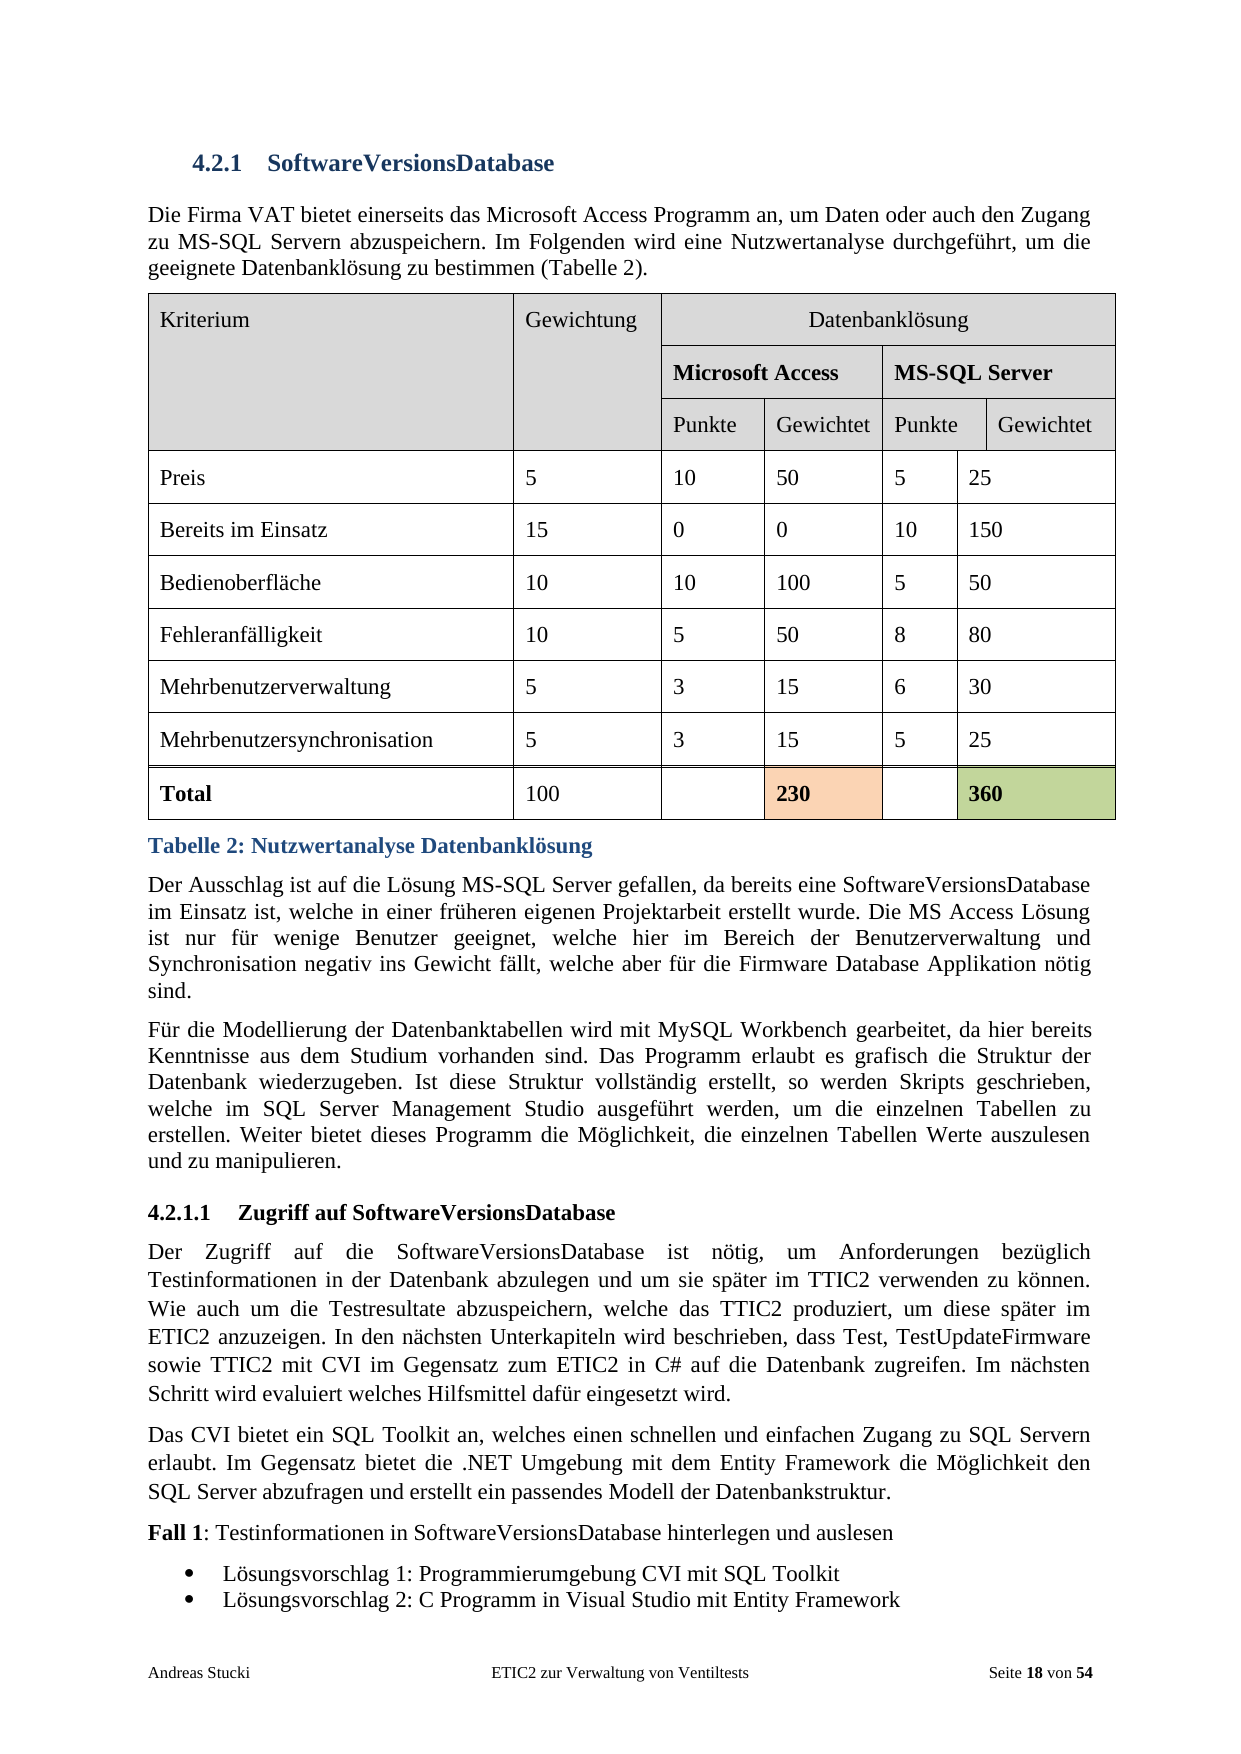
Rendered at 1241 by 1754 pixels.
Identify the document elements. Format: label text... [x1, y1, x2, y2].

table_cell [883, 768, 957, 819]
text Der Zugriff auf die SoftwareVersionsDatabase ist nötig, um Anforderungen bezüglich Testinformationen in der Datenbank abzulegen und um sie später im TTIC2 verwenden zu können. Wie auch um die Testresultate abzuspeichern, welche das TTIC2 produziert, um diese später im ETIC2 anzuzeigen. In den nächsten Unterkapiteln wird beschrieben, dass Test, TestUpdateFirmware sowie TTIC2 mit CVI im Gegensatz zum ETIC2 in C# auf die Datenbank zugreifen. Im nächsten Schritt wird evaluiert welches Hilfsmittel dafür eingesetzt wird. [148, 1238, 1092, 1406]
table_cell 0 [662, 504, 764, 555]
table_header Datenbanklösung [662, 294, 1115, 345]
table_cell 3 [662, 661, 764, 712]
text Fall 1: Testinformationen in SoftwareVersionsDatabase hinterlegen und auslesen [148, 1519, 1092, 1545]
list Lösungsvorschlag 2: C Programm in Visual Studio mit Entity Framework [185, 1586, 1092, 1612]
subtitle SoftwareVersionsDatabase [192, 148, 1092, 176]
table_cell 10 [514, 556, 661, 607]
table_cell Mehrbenutzersynchronisation [149, 713, 513, 764]
table_cell [662, 768, 764, 819]
table_cell 0 [765, 504, 882, 555]
table_cell 50 [765, 451, 882, 503]
table_cell 10 [662, 451, 764, 503]
table_cell 5 [662, 609, 764, 660]
table_cell 10 [662, 556, 764, 607]
table_cell Bedienoberfläche [149, 556, 513, 607]
table_cell 8 [883, 609, 957, 660]
table_cell 150 [958, 504, 1115, 555]
table_cell MS-SQL Server [883, 346, 1115, 398]
table_header Kriterium [149, 294, 513, 450]
table_cell 50 [958, 556, 1115, 607]
table_cell Bereits im Einsatz [149, 504, 513, 555]
table_cell 100 [765, 556, 882, 607]
list Lösungsvorschlag 1: Programmierumgebung CVI mit SQL Toolkit [185, 1559, 1092, 1586]
table_cell Microsoft Access [662, 346, 882, 398]
table_cell Mehrbenutzerverwaltung [149, 661, 513, 712]
table_cell 10 [883, 504, 957, 555]
table_cell Total [149, 768, 513, 819]
table_cell 3 [662, 713, 764, 764]
table_cell 5 [883, 713, 957, 764]
table_cell 80 [958, 609, 1115, 660]
table_cell Gewichtet [765, 399, 882, 450]
table_header Gewichtung [514, 294, 661, 450]
table_cell 15 [765, 661, 882, 712]
table_cell 5 [514, 661, 661, 712]
table_cell 15 [765, 713, 882, 764]
table_cell 5 [883, 556, 957, 607]
table_cell 30 [958, 661, 1115, 712]
table_cell 6 [883, 661, 957, 712]
subtitle Zugriff auf SoftwareVersionsDatabase [148, 1199, 1092, 1225]
table_cell 360 [958, 768, 1115, 819]
table_cell 25 [958, 713, 1115, 764]
table_cell 5 [514, 713, 661, 764]
table_cell Punkte [883, 399, 986, 450]
text Die Firma VAT bietet einerseits das Microsoft Access Programm an, um Daten oder auch den Zugang zu MS-SQL Servern abzuspeichern. Im Folgenden wird eine Nutzwertanalyse durchgeführt, um die geeignete Datenbanklösung zu bestimmen (Tabelle 2). [148, 201, 1092, 281]
table_cell Punkte [662, 399, 764, 450]
text Für die Modellierung der Datenbanktabellen wird mit MySQL Workbench gearbeitet, da hier bereits Kenntnisse aus dem Studium vorhanden sind. Das Programm erlaubt es grafisch die Struktur der Datenbank wiederzugeben. Ist diese Struktur vollständig erstellt, so werden Skripts geschrieben, welche im SQL Server Management Studio ausgeführt werden, um die einzelnen Tabellen zu erstellen. Weiter bietet dieses Programm die Möglichkeit, die einzelnen Tabellen Werte auszulesen und zu manipulieren. [148, 1016, 1092, 1174]
table_cell 5 [514, 451, 661, 503]
table_cell Fehleranfälligkeit [149, 609, 513, 660]
table_cell 50 [765, 609, 882, 660]
table_cell 15 [514, 504, 661, 555]
table_cell 5 [883, 451, 957, 503]
table_cell 25 [958, 451, 1115, 503]
table_cell Preis [149, 451, 513, 503]
table_cell 100 [514, 768, 661, 819]
table_cell 10 [514, 609, 661, 660]
text Das CVI bietet ein SQL Toolkit an, welches einen schnellen und einfachen Zugang zu SQL Servern erlaubt. Im Gegensatz bietet die .NET Umgebung mit dem Entity Framework die Möglichkeit den SQL Server abzufragen und erstellt ein passendes Modell der Datenbankstruktur. [148, 1421, 1092, 1504]
text Der Ausschlag ist auf die Lösung MS-SQL Server gefallen, da bereits eine SoftwareVersionsDatabase im Einsatz ist, welche in einer früheren eigenen Projektarbeit erstellt wurde. Die MS Access Lösung ist nur für wenige Benutzer geeignet, welche hier im Bereich der Benutzerverwaltung und Synchronisation negativ ins Gewicht fällt, welche aber für die Firmware Database Applikation nötig sind. [148, 871, 1092, 1003]
table_cell 230 [765, 768, 882, 819]
table_cell Gewichtet [987, 399, 1115, 450]
